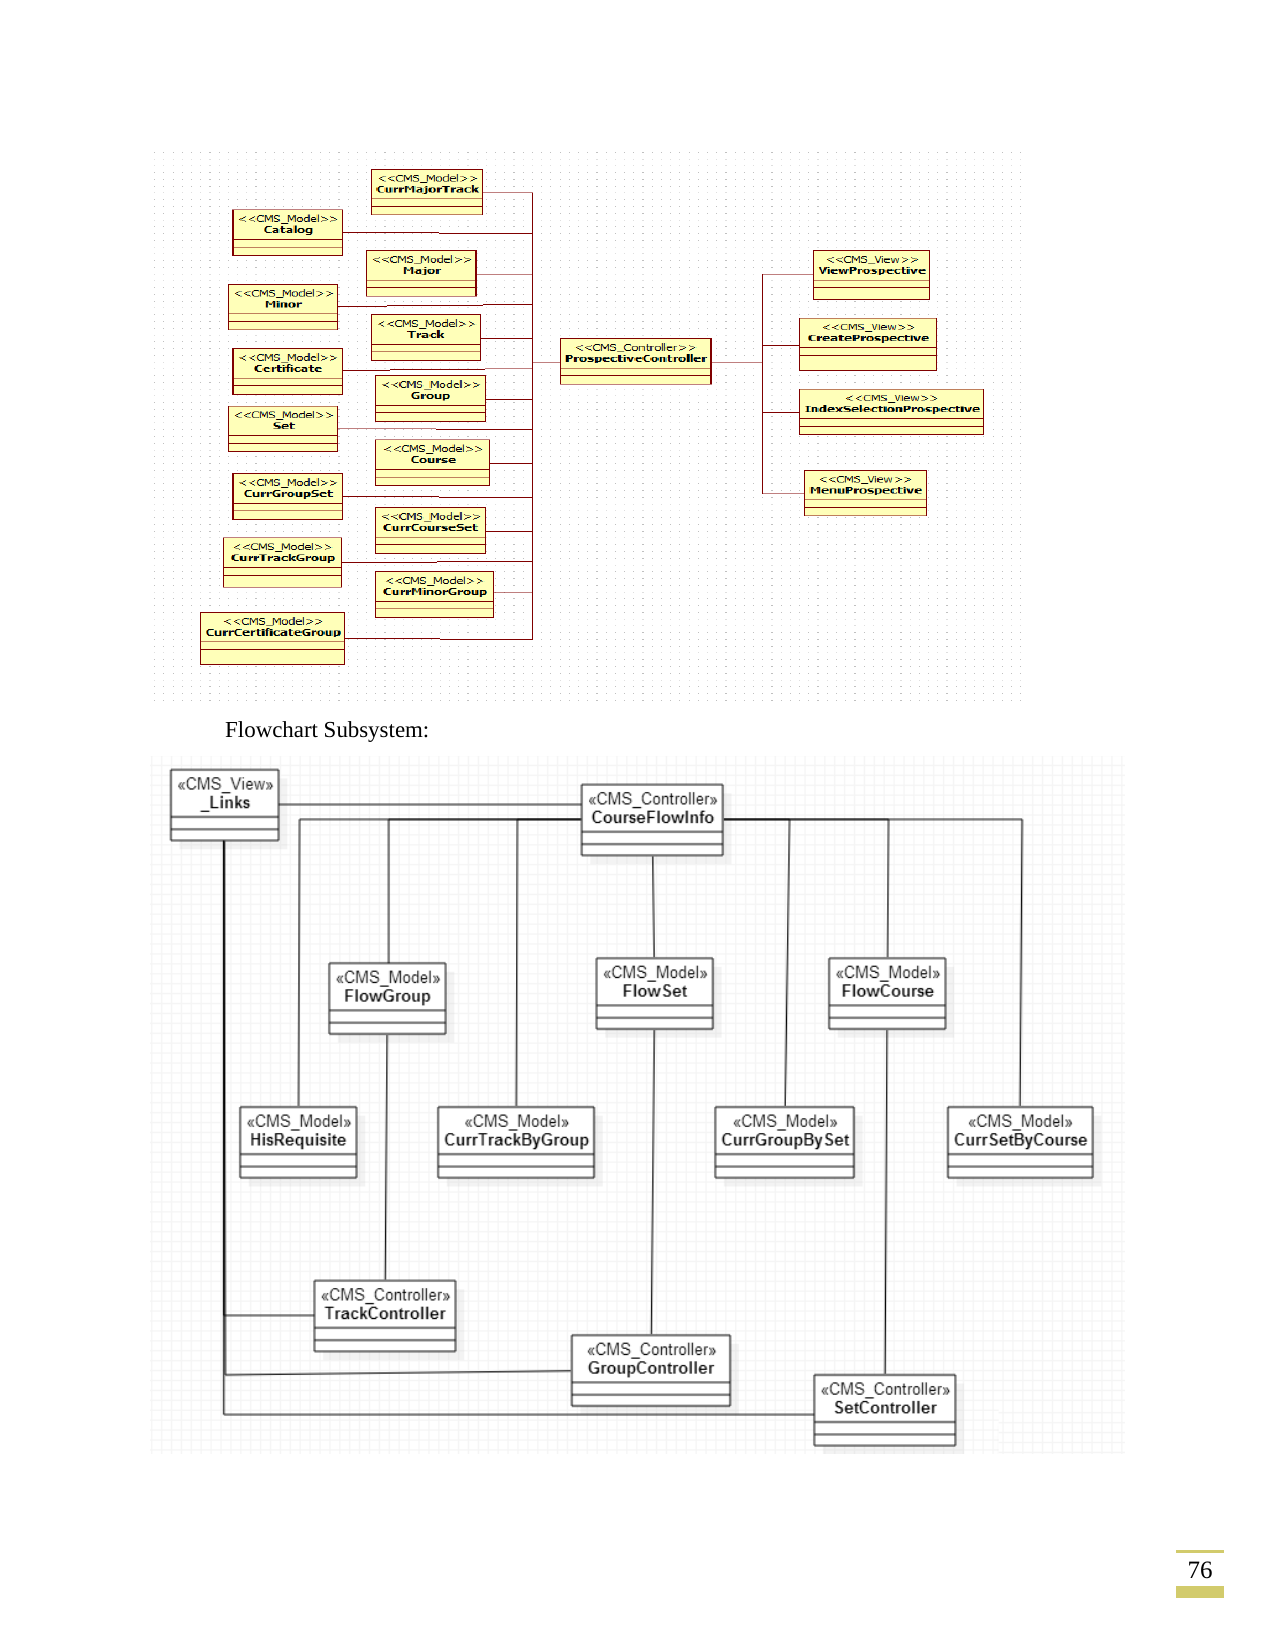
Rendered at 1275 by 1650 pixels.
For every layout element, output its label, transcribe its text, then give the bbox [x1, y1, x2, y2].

text Flowchart Subsystem: [150, 716, 1125, 743]
picture [150, 756, 1125, 1454]
picture [150, 150, 1023, 702]
